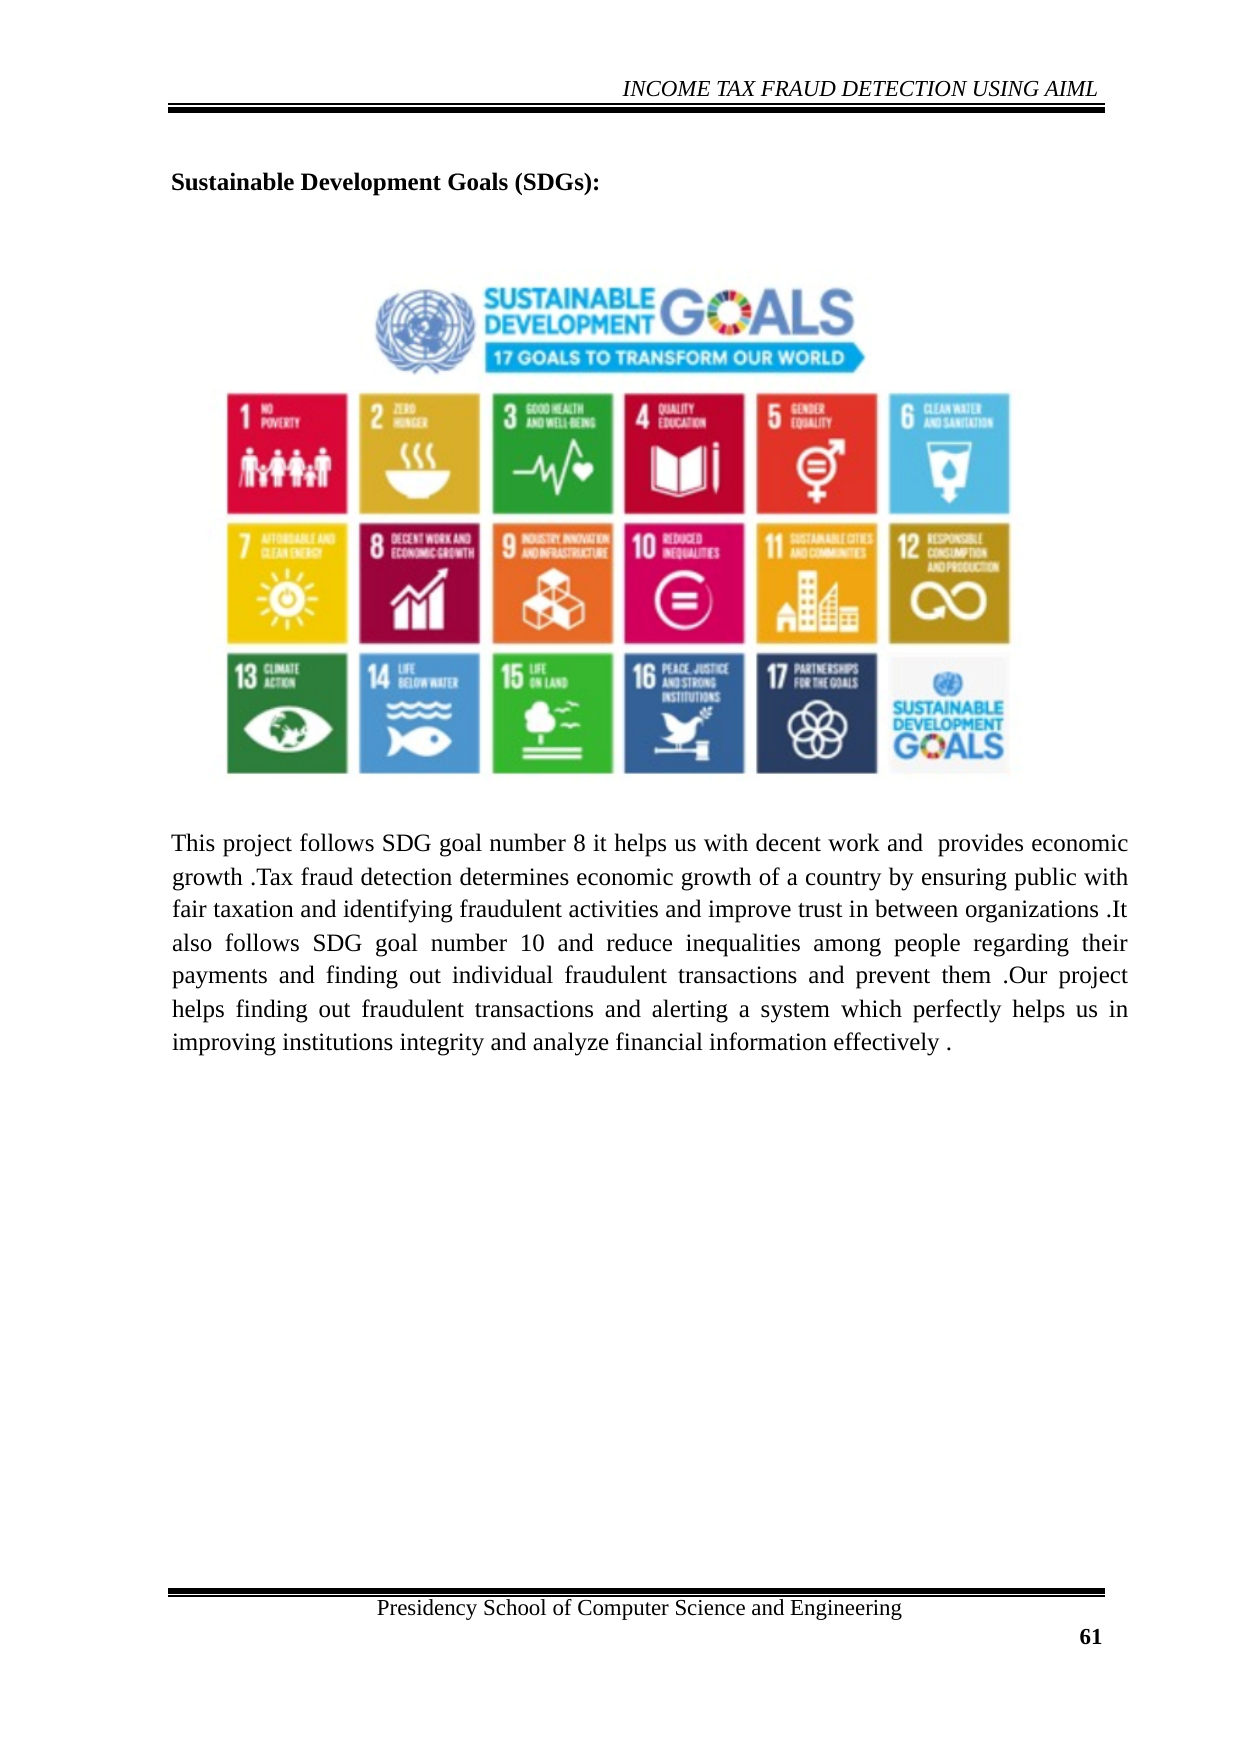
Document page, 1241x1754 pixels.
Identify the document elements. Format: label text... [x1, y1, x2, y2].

picture [170, 244, 1103, 824]
text Sustainable Development Goals (SDGs): [171, 167, 1129, 196]
text This project follows SDG goal number 8 it helps us with decent work and provides economic growth .Tax fraud detection determines economic growth of a country by ensuring public with fair taxation and identifying fraudulent activities and improve trust in between organizations .It also follows SDG goal number 10 and reduce inequalities among people regarding their payments and finding out individual fraudulent transactions and prevent them .Our project helps finding out fraudulent transactions and alerting a system which perfectly helps us in improving institutions integrity and analyze financial information effectively . [171, 828, 1129, 1055]
